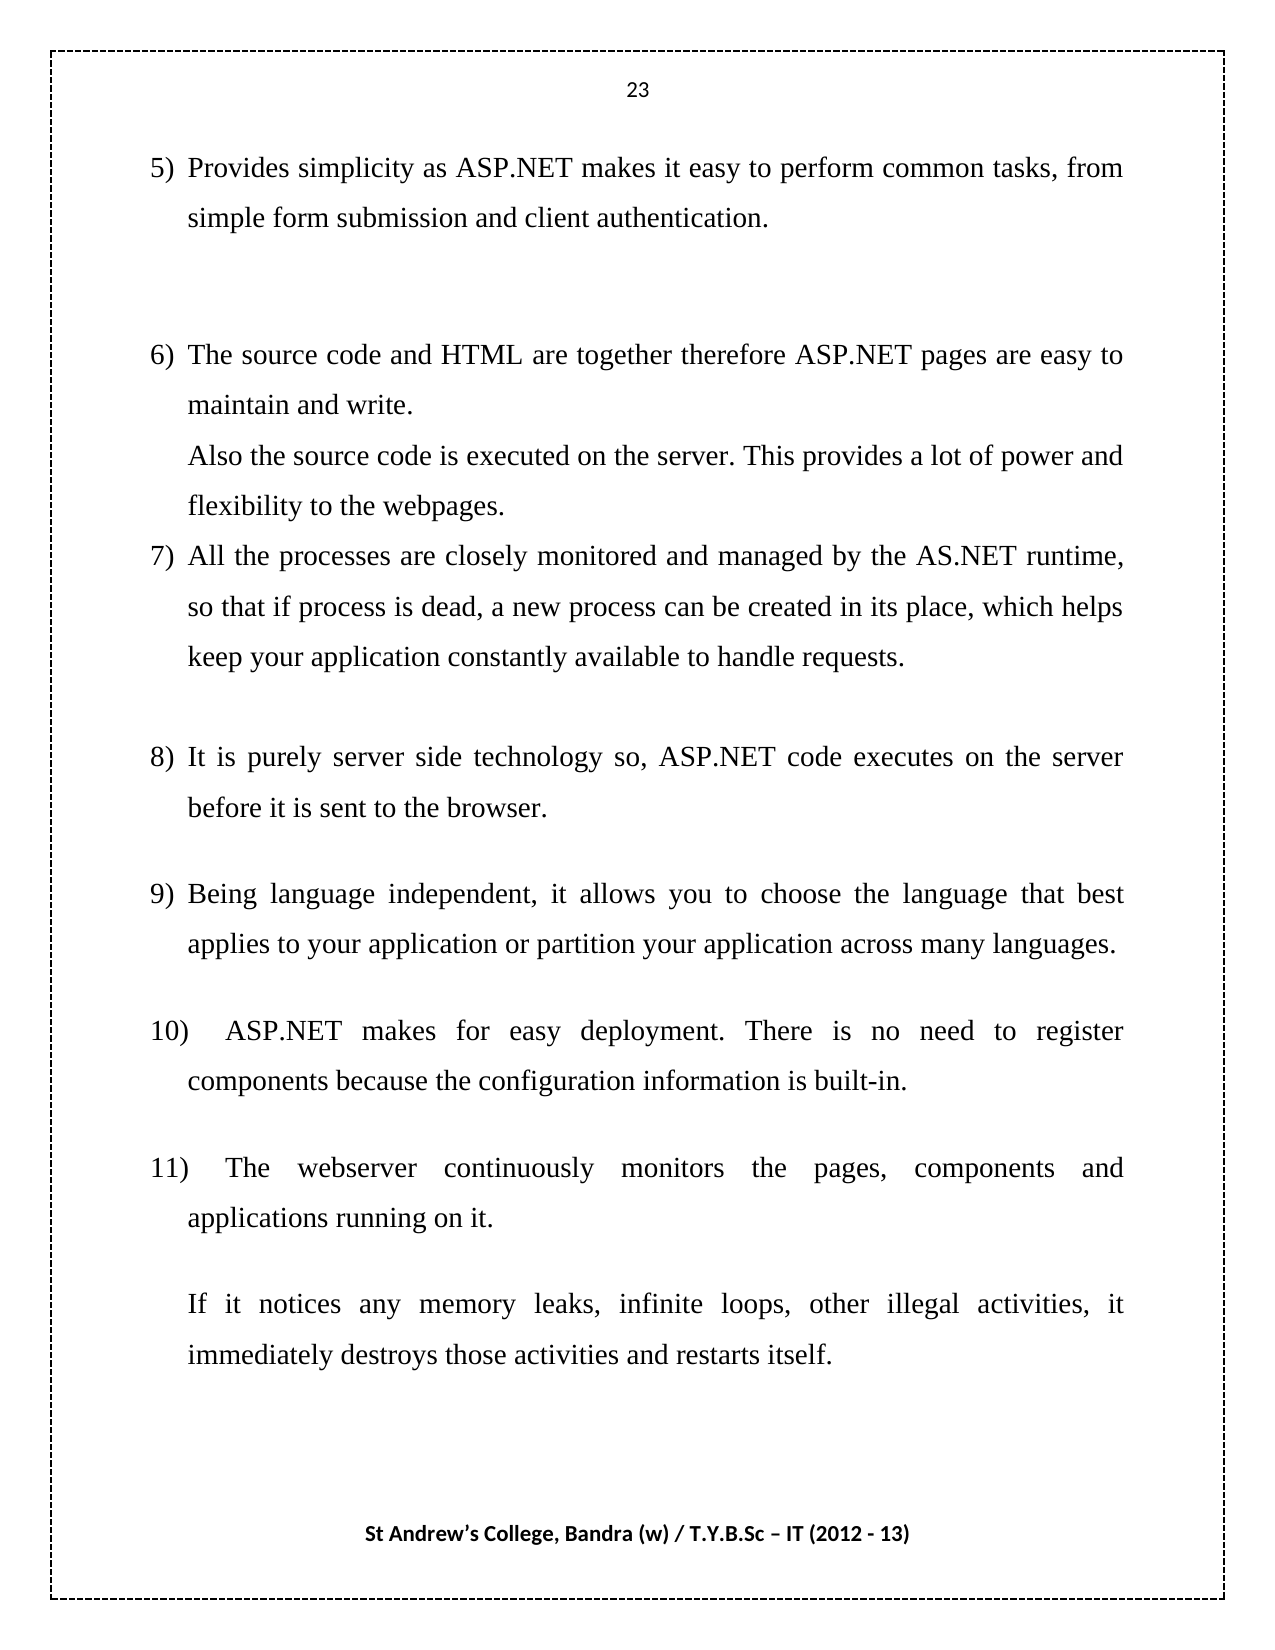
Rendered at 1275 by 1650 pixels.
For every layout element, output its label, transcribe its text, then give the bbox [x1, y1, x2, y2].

list If it notices any memory leaks, infinite loops, other illegal activities, it immediately destroys those activities and restarts itself. [187, 1287, 1125, 1371]
list Also the source code is executed on the server. This provides a lot of power and flexibility to the webpages. [187, 438, 1125, 522]
list The webserver continuously monitors the pages, components and applications running on it. [150, 1150, 1125, 1234]
list Provides simplicity as ASP.NET makes it easy to perform common tasks, from simple form submission and client authentication. [150, 150, 1125, 234]
list ASP.NET makes for easy deployment. There is no need to register components because the configuration information is built-in. [150, 1013, 1125, 1097]
list All the processes are closely monitored and managed by the AS.NET runtime, so that if process is dead, a new process can be created in its place, which helps keep your application constantly available to handle requests. [150, 538, 1125, 672]
list It is purely server side technology so, ASP.NET code executes on the server before it is sent to the browser. [150, 739, 1125, 823]
list Being language independent, it allows you to choose the language that best applies to your application or partition your application across many languages. [150, 876, 1125, 960]
list The source code and HTML are together therefore ASP.NET pages are easy to maintain and write. [150, 337, 1125, 421]
